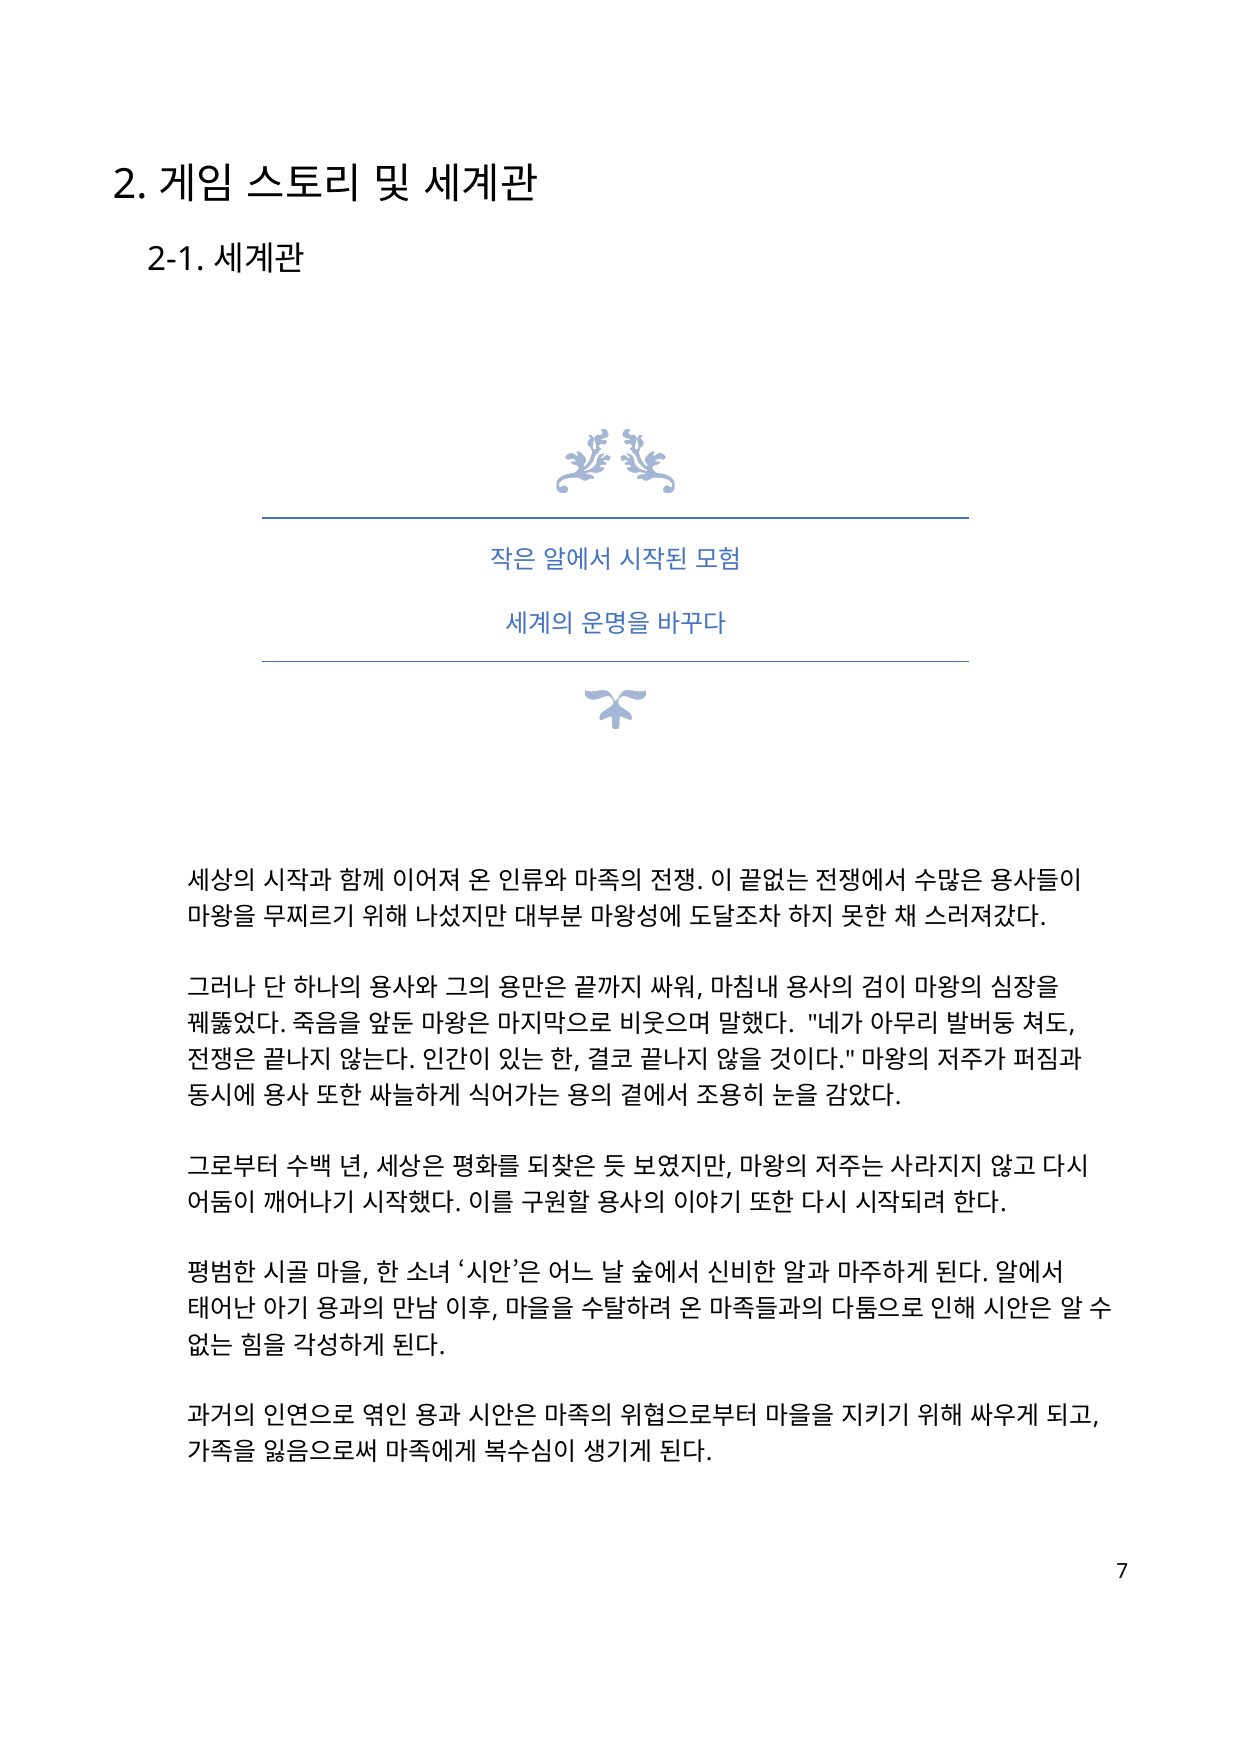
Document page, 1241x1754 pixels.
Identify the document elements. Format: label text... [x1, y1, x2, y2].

text 평범한 시골 마을, 한 소녀 ‘시안’은 어느 날 숲에서 신비한 알과 마주하게 된다. 알에서 태어난 아기 용과의 만남 이후, 마을을 수탈하려 온 마족들과의 다툼으로 인해 시안은 알 수 없는 힘을 각성하게 된다. [187, 1253, 1128, 1361]
subtitle 2. 게임 스토리 및 세계관 [112, 150, 1128, 211]
text 그로부터 수백 년, 세상은 평화를 되찾은 듯 보였지만, 마왕의 저주는 사라지지 않고 다시 어둠이 깨어나기 시작했다. 이를 구원할 용사의 이야기 또한 다시 시작되려 한다. [187, 1146, 1128, 1219]
text 과거의 인연으로 엮인 용과 시안은 마족의 위협으로부터 마을을 지키기 위해 싸우게 되고, 가족을 잃음으로써 마족에게 복수심이 생기게 된다. [187, 1396, 1128, 1468]
text 세상의 시작과 함께 이어져 온 인류와 마족의 전쟁. 이 끝없는 전쟁에서 수많은 용사들이 마왕을 무찌르기 위해 나섰지만 대부분 마왕성에 도달조차 하지 못한 채 스러져갔다. [187, 861, 1128, 933]
text 그러나 단 하나의 용사와 그의 용만은 끝까지 싸워, 마침내 용사의 검이 마왕의 심장을 꿰뚫었다. 죽음을 앞둔 마왕은 마지막으로 비웃으며 말했다. "네가 아무리 발버둥 쳐도, 전쟁은 끝나지 않는다. 인간이 있는 한, 결코 끝나지 않을 것이다." 마왕의 저주가 퍼짐과 동시에 용사 또한 싸늘하게 식어가는 용의 곁에서 조용히 눈을 감았다. [187, 967, 1128, 1112]
subtitle 2-1. 세계관 [112, 232, 1128, 280]
